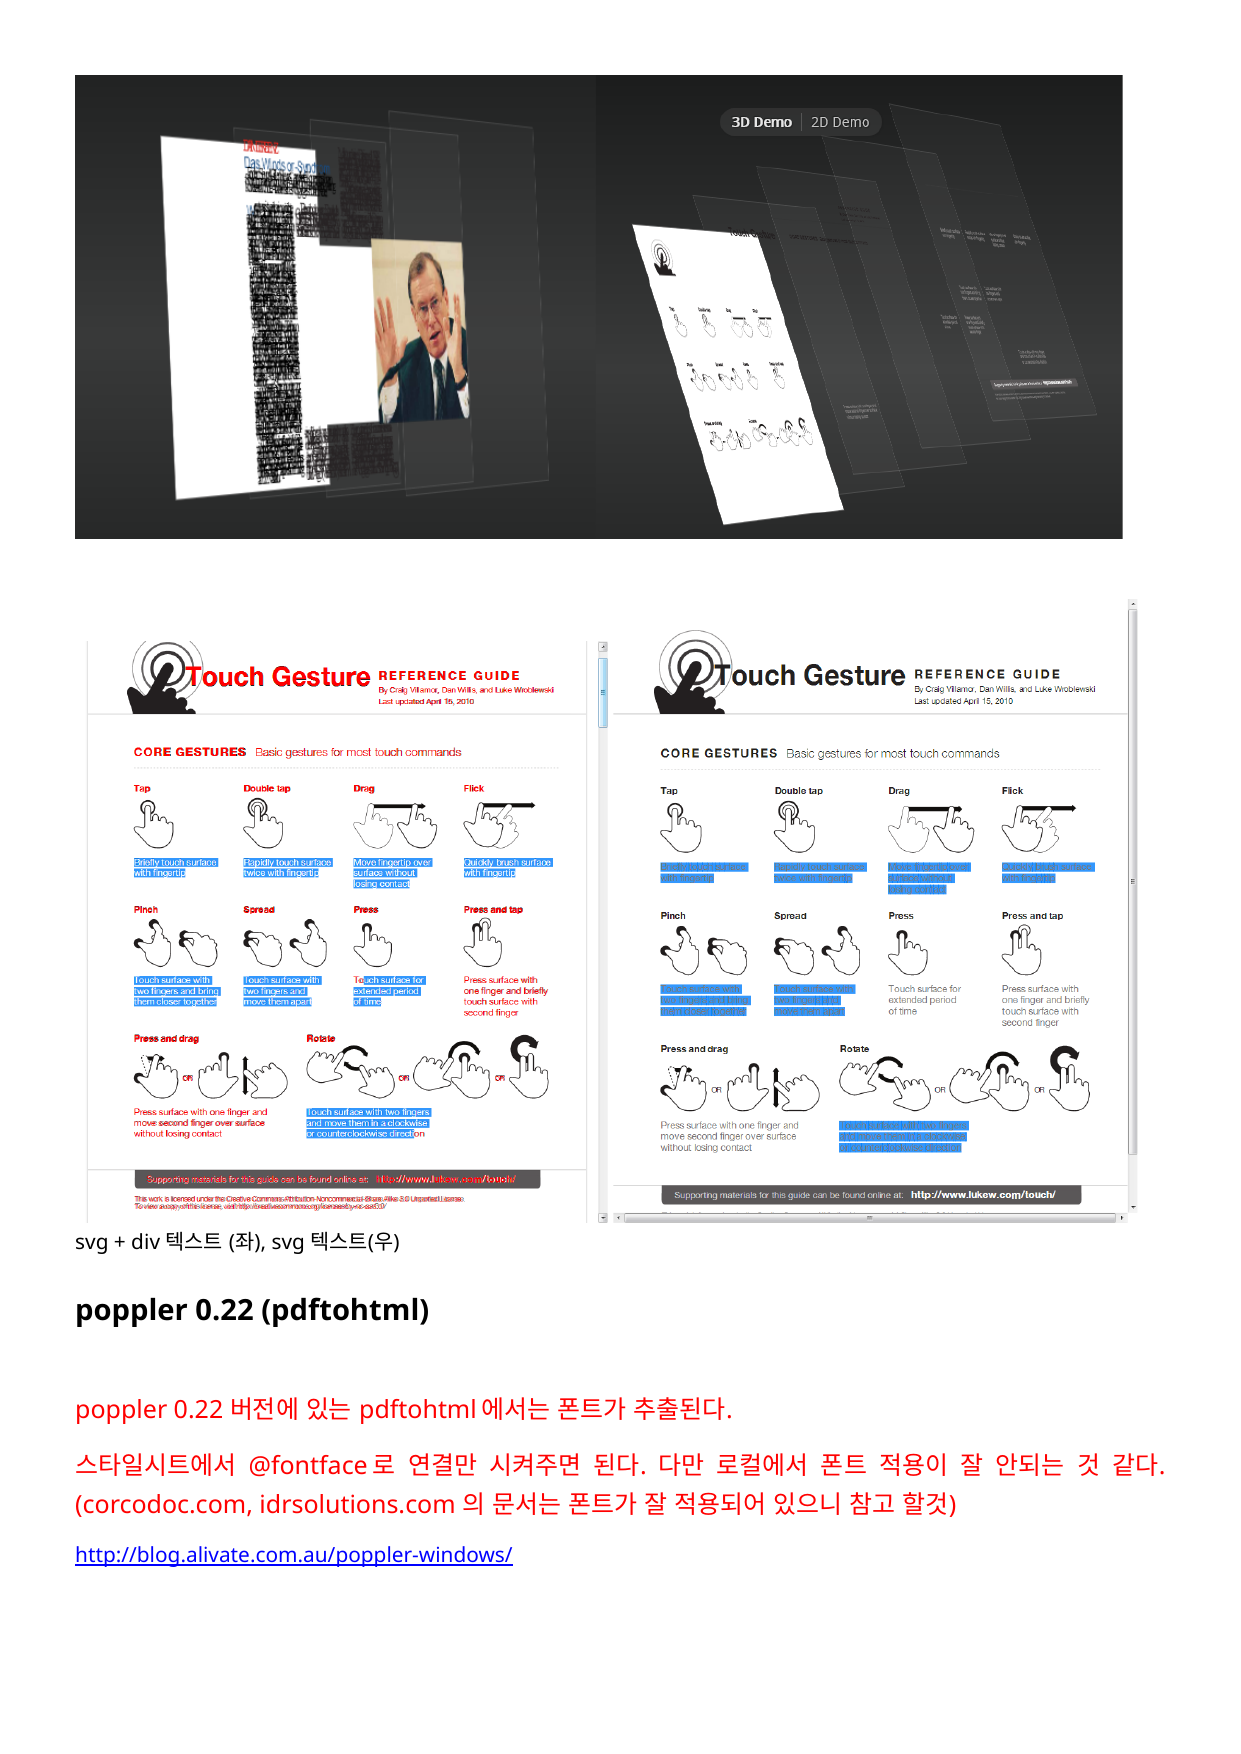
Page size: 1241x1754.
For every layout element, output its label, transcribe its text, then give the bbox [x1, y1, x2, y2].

text poppler 0.22 버전에 있는 pdftohtml에서는 폰트가 추출된다. [75, 1390, 1165, 1426]
picture [75, 641, 608, 1223]
text http://blog.alivate.com.au/poppler-windows/ [75, 1540, 1165, 1569]
picture [75, 75, 1123, 539]
text 스타일시트에서 @fontface로 연결만 시켜주면 된다. 다만 로컬에서 폰트 적용이 잘 안되는 것 같다. (corcodoc.com, idrsolutions.com 의 문서는 폰트가 잘 적용되어 있으니 참고 할것) [75, 1446, 1165, 1521]
picture [613, 599, 1138, 1223]
